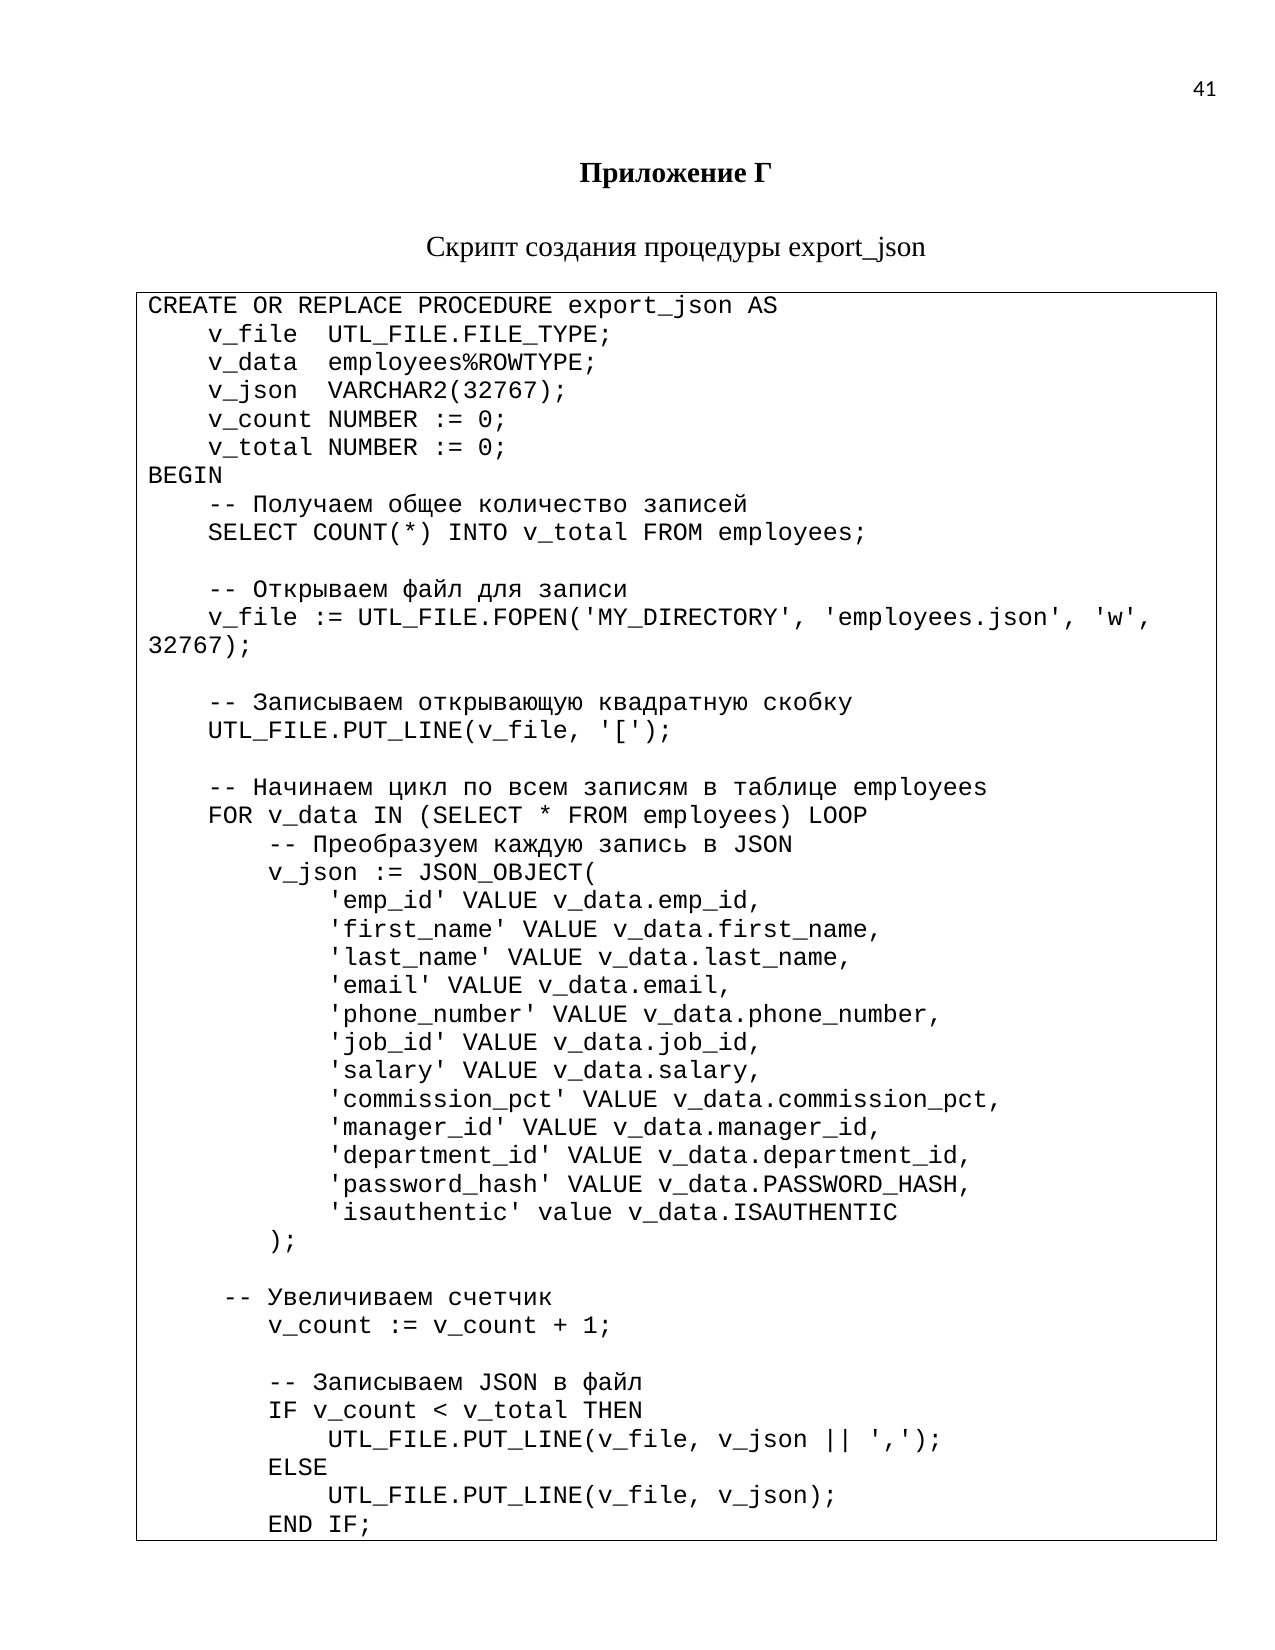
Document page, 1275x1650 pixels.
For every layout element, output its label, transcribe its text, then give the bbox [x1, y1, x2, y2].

list Приложение Г [136, 156, 1216, 189]
text Скрипт создания процедуры export_json [136, 229, 1216, 263]
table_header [137, 293, 1216, 1540]
